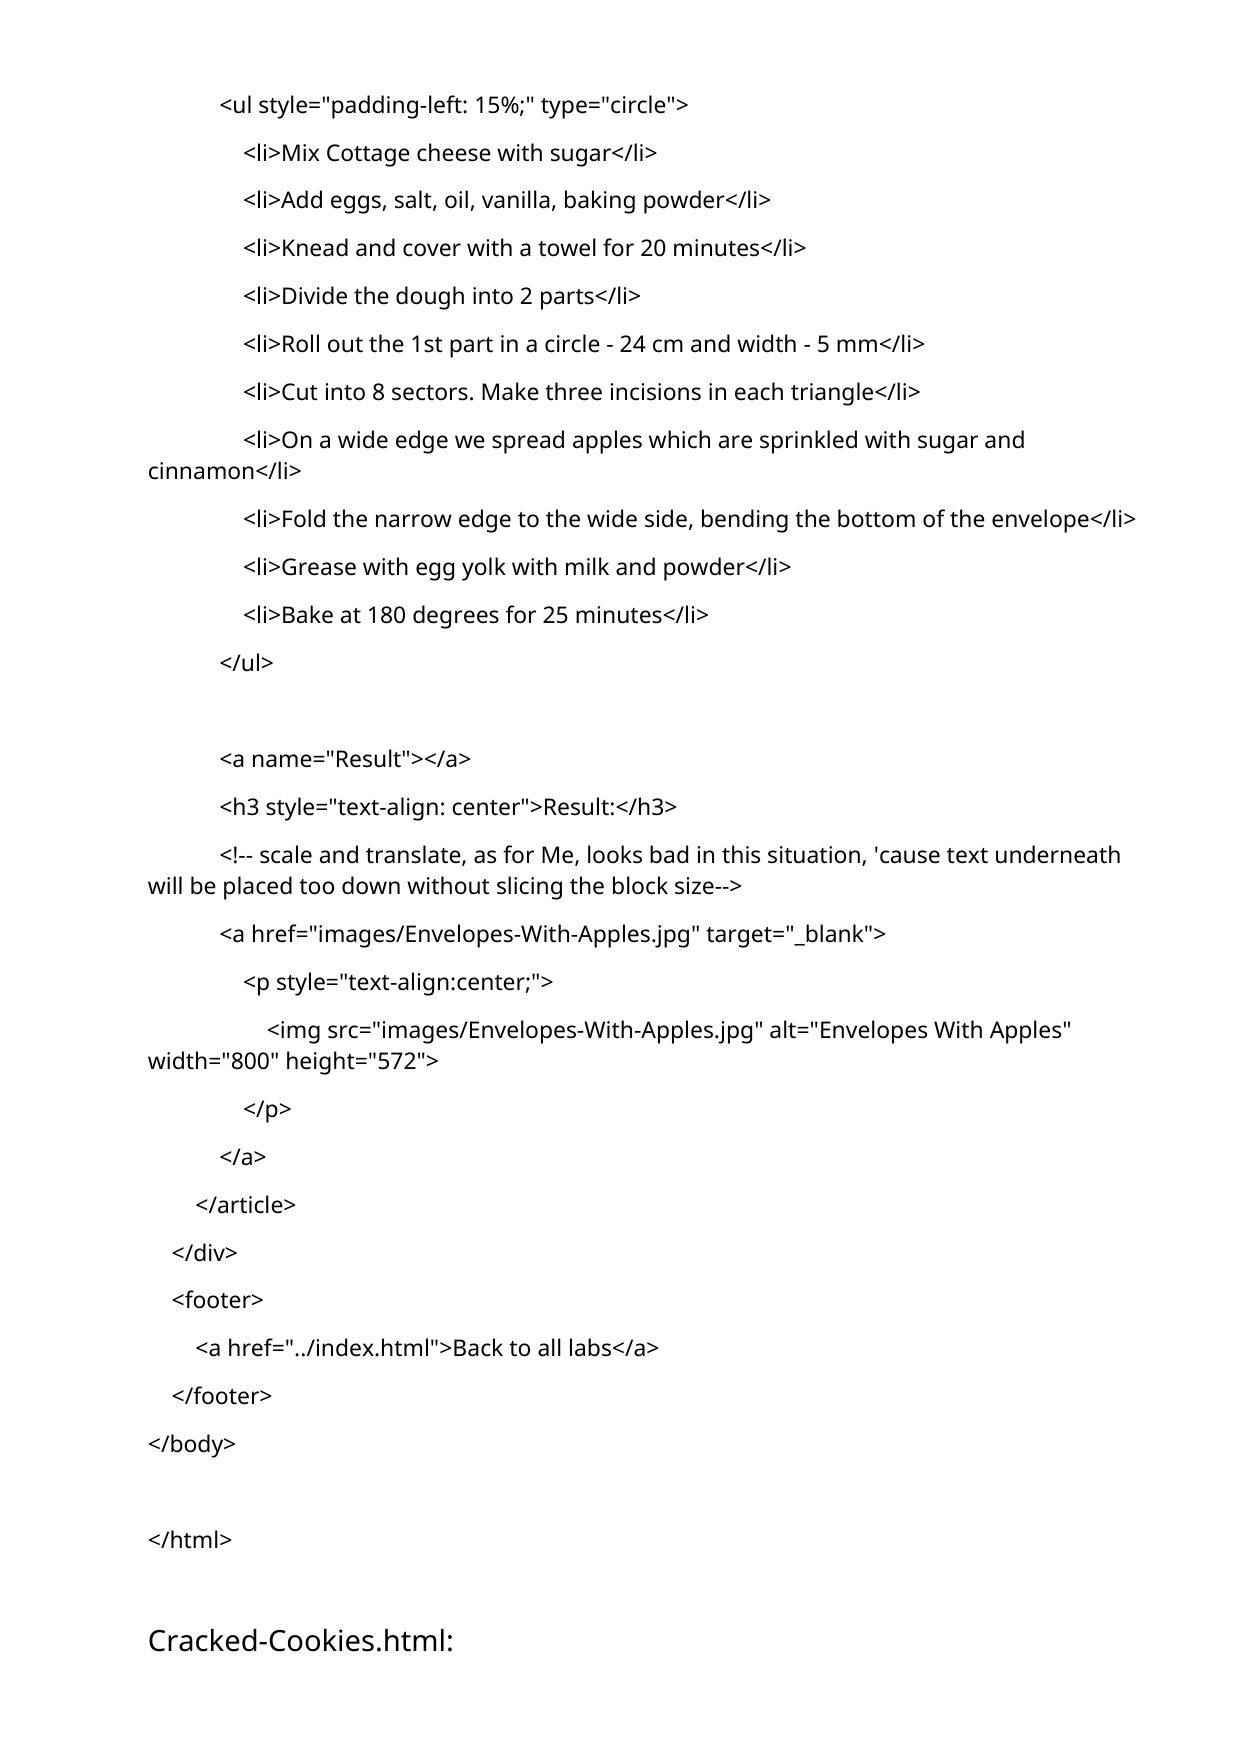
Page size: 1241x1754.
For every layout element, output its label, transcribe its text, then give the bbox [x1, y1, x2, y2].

text <footer> [148, 1284, 1152, 1316]
text Cracked-Cookies.html: [148, 1620, 1152, 1659]
text <img src="images/Envelopes-With-Apples.jpg" alt="Envelopes With Apples" width="800" height="572"> [148, 1013, 1152, 1076]
text <li>Roll out the 1st part in a circle - 24 cm and width - 5 mm</li> [148, 328, 1152, 359]
text <li>Fold the narrow edge to the wide side, bending the bottom of the envelope</li> [148, 503, 1152, 534]
text <a href="images/Envelopes-With-Apples.jpg" target="_blank"> [148, 918, 1152, 949]
text </ul> [148, 647, 1152, 678]
text <li>Knead and cover with a towel for 20 minutes</li> [148, 232, 1152, 263]
text <!-- scale and translate, as for Me, looks bad in this situation, 'cause text underneath will be placed too down without slicing the block size--> [148, 838, 1152, 901]
text <li>Cut into 8 sectors. Make three incisions in each triangle</li> [148, 376, 1152, 407]
text </article> [148, 1188, 1152, 1220]
text </html> [148, 1524, 1152, 1555]
text <a name="Result"></a> [148, 743, 1152, 774]
text </div> [148, 1236, 1152, 1268]
text <li>Mix Cottage cheese with sugar</li> [148, 136, 1152, 168]
text </a> [148, 1141, 1152, 1172]
text <p style="text-align:center;"> [148, 966, 1152, 997]
text <h3 style="text-align: center">Result:</h3> [148, 791, 1152, 822]
text <ul style="padding-left: 15%;" type="circle"> [148, 88, 1152, 120]
text </body> [148, 1428, 1152, 1459]
text <li>Grease with egg yolk with milk and powder</li> [148, 551, 1152, 582]
text <li>Divide the dough into 2 parts</li> [148, 280, 1152, 311]
text <li>Add eggs, salt, oil, vanilla, baking powder</li> [148, 184, 1152, 216]
text <li>On a wide edge we spread apples which are sprinkled with sugar and cinnamon</li> [148, 424, 1152, 486]
text </p> [148, 1093, 1152, 1124]
text <li>Bake at 180 degrees for 25 minutes</li> [148, 599, 1152, 630]
text </footer> [148, 1380, 1152, 1411]
text <a href="../index.html">Back to all labs</a> [148, 1332, 1152, 1363]
